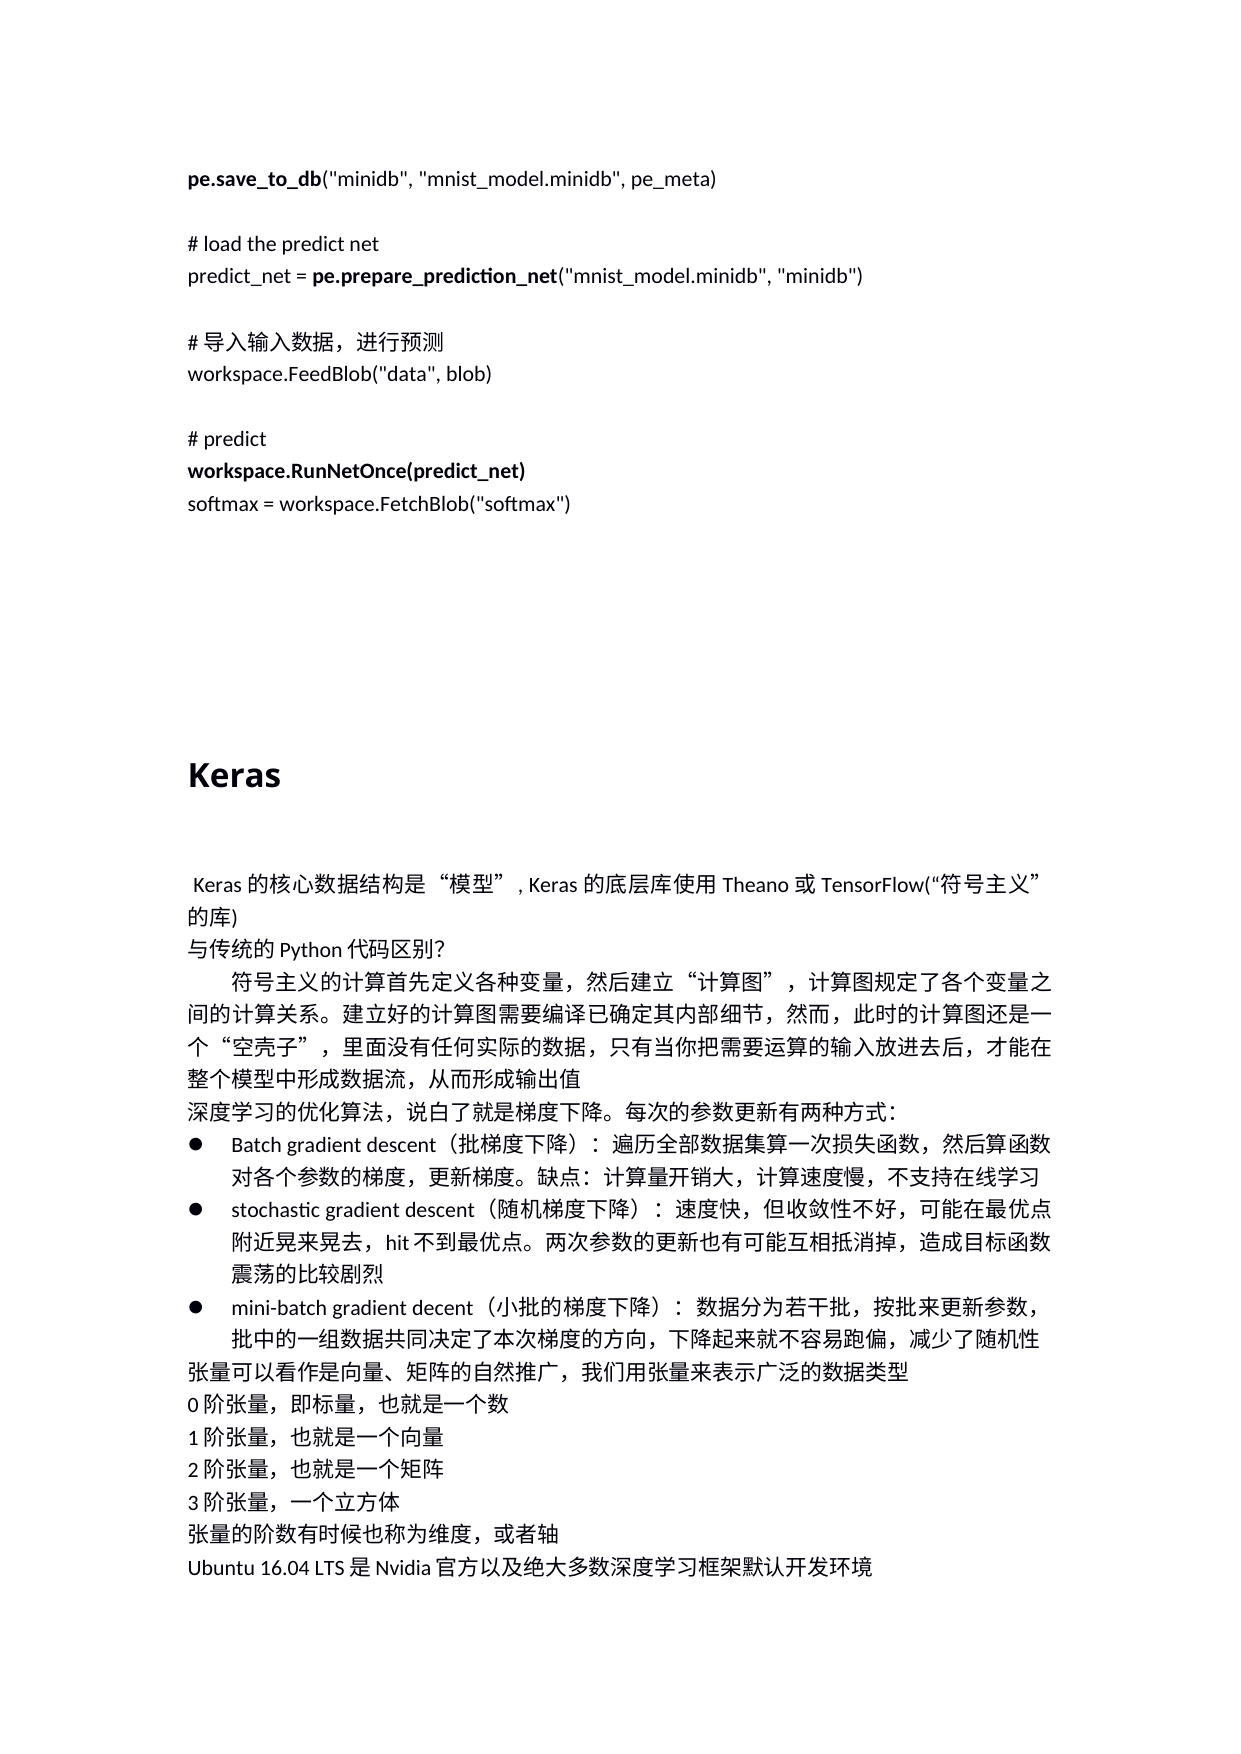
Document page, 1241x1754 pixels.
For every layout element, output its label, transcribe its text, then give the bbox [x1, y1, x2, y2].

text softmax = workspace.FetchBlob("softmax") [187, 487, 1053, 519]
text workspace.RunNetOnce(predict_net) [187, 454, 1053, 487]
subtitle Keras [187, 742, 1053, 807]
text Ubuntu 16.04 LTS是Nvidia官方以及绝大多数深度学习框架默认开发环境 [187, 1549, 1053, 1582]
text 2阶张量，也就是一个矩阵 [187, 1452, 1053, 1484]
text 3阶张量，一个立方体 [187, 1484, 1053, 1517]
text # predict [187, 422, 1053, 454]
text https://keras-cn.readthedocs.io/en/latest/ Keras的核心数据结构是“模型”, Keras的底层库使用Theano或TensorFlow(“符号主义”的库) [187, 867, 1053, 932]
text # 导入输入数据，进行预测 [187, 324, 1053, 357]
text 与传统的Python代码区别？ [187, 932, 1053, 964]
list stochastic gradient descent（随机梯度下降）：速度快，但收敛性不好，可能在最优点附近晃来晃去，hit不到最优点。两次参数的更新也有可能互相抵消掉，造成目标函数震荡的比较剧烈 [187, 1192, 1053, 1289]
text 张量可以看作是向量、矩阵的自然推广，我们用张量来表示广泛的数据类型 [187, 1354, 1053, 1387]
text 张量的阶数有时候也称为维度，或者轴 [187, 1517, 1053, 1549]
text 1阶张量，也就是一个向量 [187, 1419, 1053, 1452]
text # load the predict net [187, 227, 1053, 259]
text 0阶张量，即标量，也就是一个数 [187, 1387, 1053, 1419]
text 符号主义的计算首先定义各种变量，然后建立“计算图”，计算图规定了各个变量之间的计算关系。建立好的计算图需要编译已确定其内部细节，然而，此时的计算图还是一个“空壳子”，里面没有任何实际的数据，只有当你把需要运算的输入放进去后，才能在整个模型中形成数据流，从而形成输出值 [187, 964, 1053, 1094]
text pe.save_to_db("minidb", "mnist_model.minidb", pe_meta) [187, 162, 1053, 194]
text 深度学习的优化算法，说白了就是梯度下降。每次的参数更新有两种方式： [187, 1094, 1053, 1127]
list mini-batch gradient decent（小批的梯度下降）：数据分为若干批，按批来更新参数，批中的一组数据共同决定了本次梯度的方向，下降起来就不容易跑偏，减少了随机性 [187, 1289, 1053, 1354]
text workspace.FeedBlob("data", blob) [187, 357, 1053, 389]
list Batch gradient descent（批梯度下降）：遍历全部数据集算一次损失函数，然后算函数对各个参数的梯度，更新梯度。缺点：计算量开销大，计算速度慢，不支持在线学习 [187, 1127, 1053, 1192]
text predict_net = pe.prepare_prediction_net("mnist_model.minidb", "minidb") [187, 259, 1053, 292]
